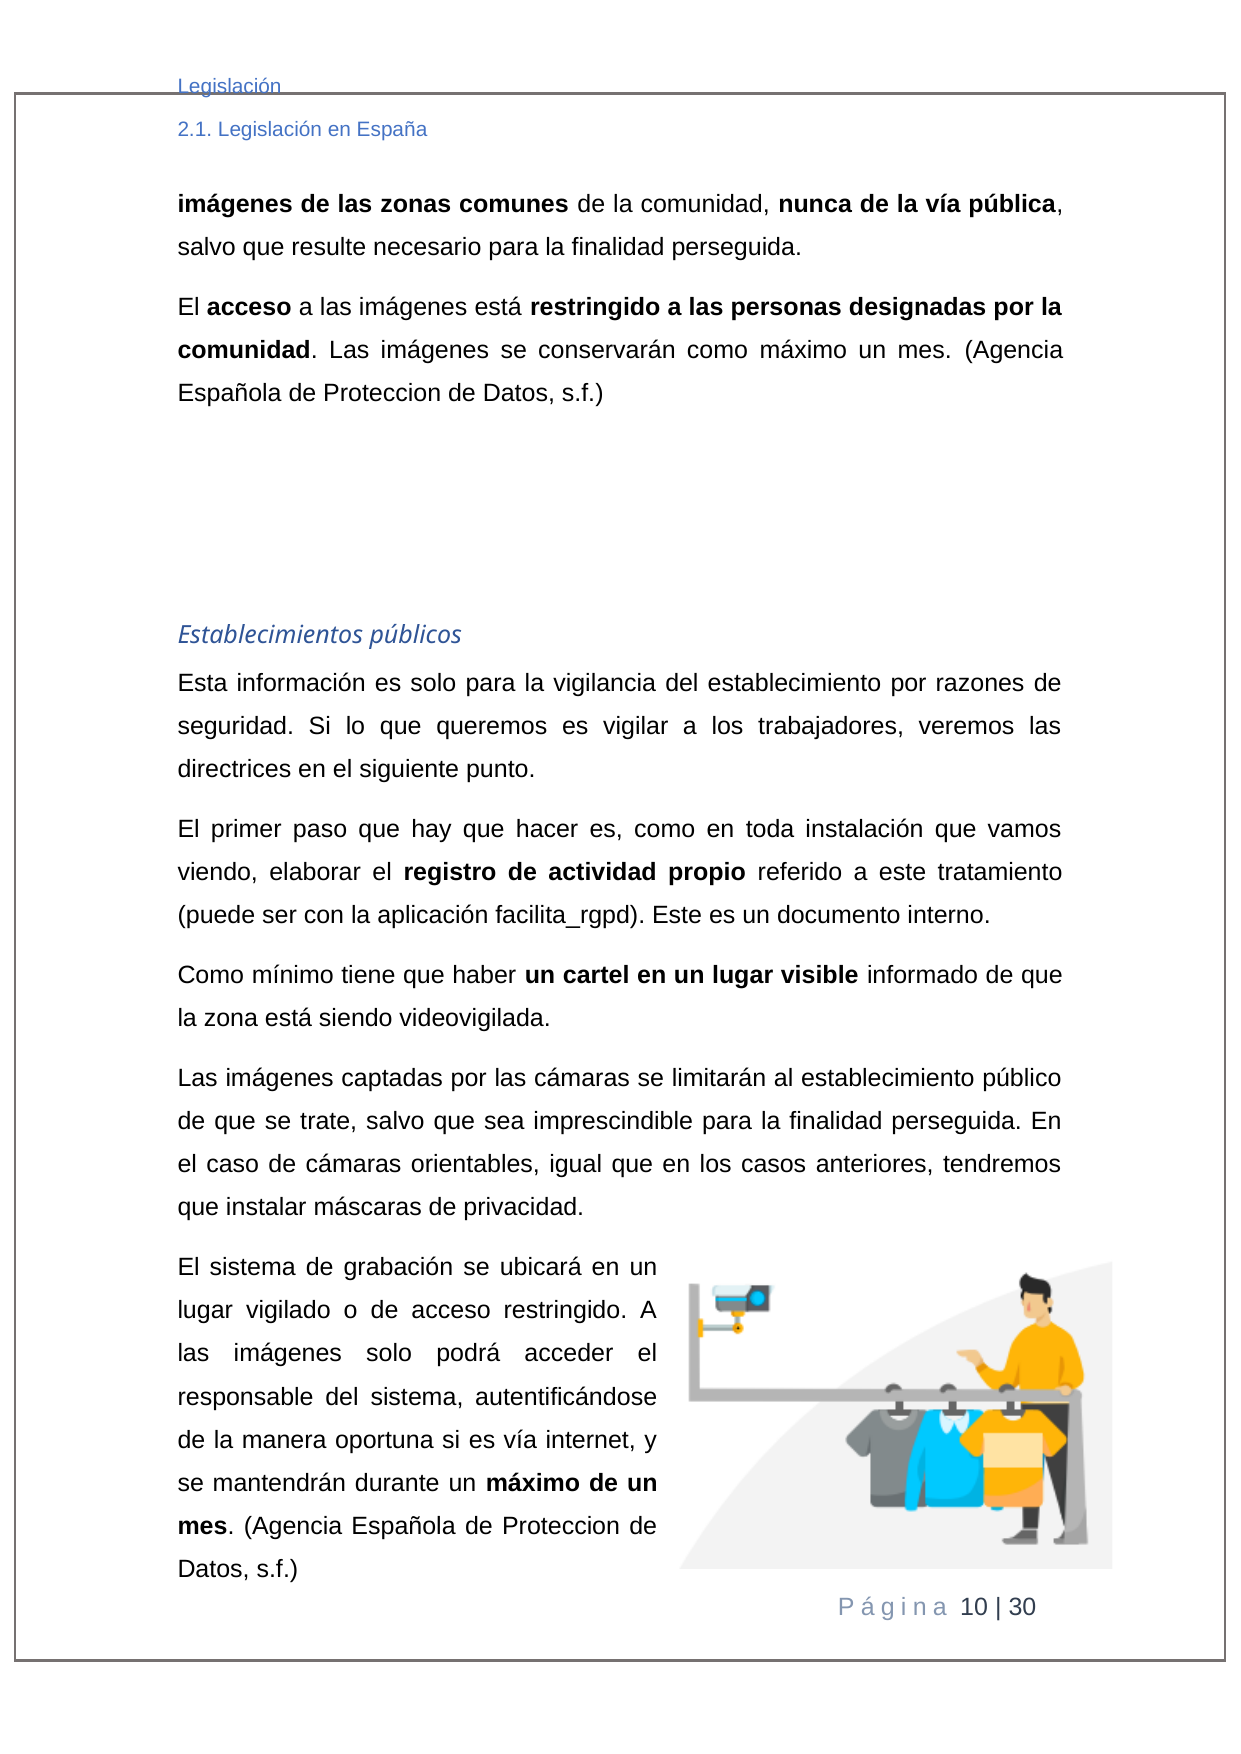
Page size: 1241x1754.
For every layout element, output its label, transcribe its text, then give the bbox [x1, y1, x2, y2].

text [177, 188, 1063, 260]
text Como mínimo tiene que haber un cartel en un lugar visible informado de que la zona está siendo videovigilada. [177, 960, 1063, 1032]
text Esta información es solo para la vigilancia del establecimiento por razones de seguridad. Si lo que queremos es vigilar a los trabajadores, veremos las directrices en el siguiente punto. [177, 668, 1063, 783]
subtitle Establecimientos públicos [177, 617, 1063, 651]
text Las imágenes captadas por las cámaras se limitarán al establecimiento público de que se trate, salvo que sea imprescindible para la finalidad perseguida. En el caso de cámaras orientables, igual que en los casos anteriores, tendremos que instalar máscaras de privacidad. [177, 1063, 1063, 1221]
text El acceso a las imágenes está restringido a las personas designadas por la comunidad. Las imágenes se conservarán como máximo un mes. [177, 291, 1063, 406]
text El primer paso que hay que hacer es, como en toda instalación que vamos viendo, elaborar el registro de actividad propio referido a este tratamiento (puede ser con la aplicación facilita_rgpd). Este es un documento interno. [177, 814, 1063, 929]
picture [675, 1252, 1112, 1568]
